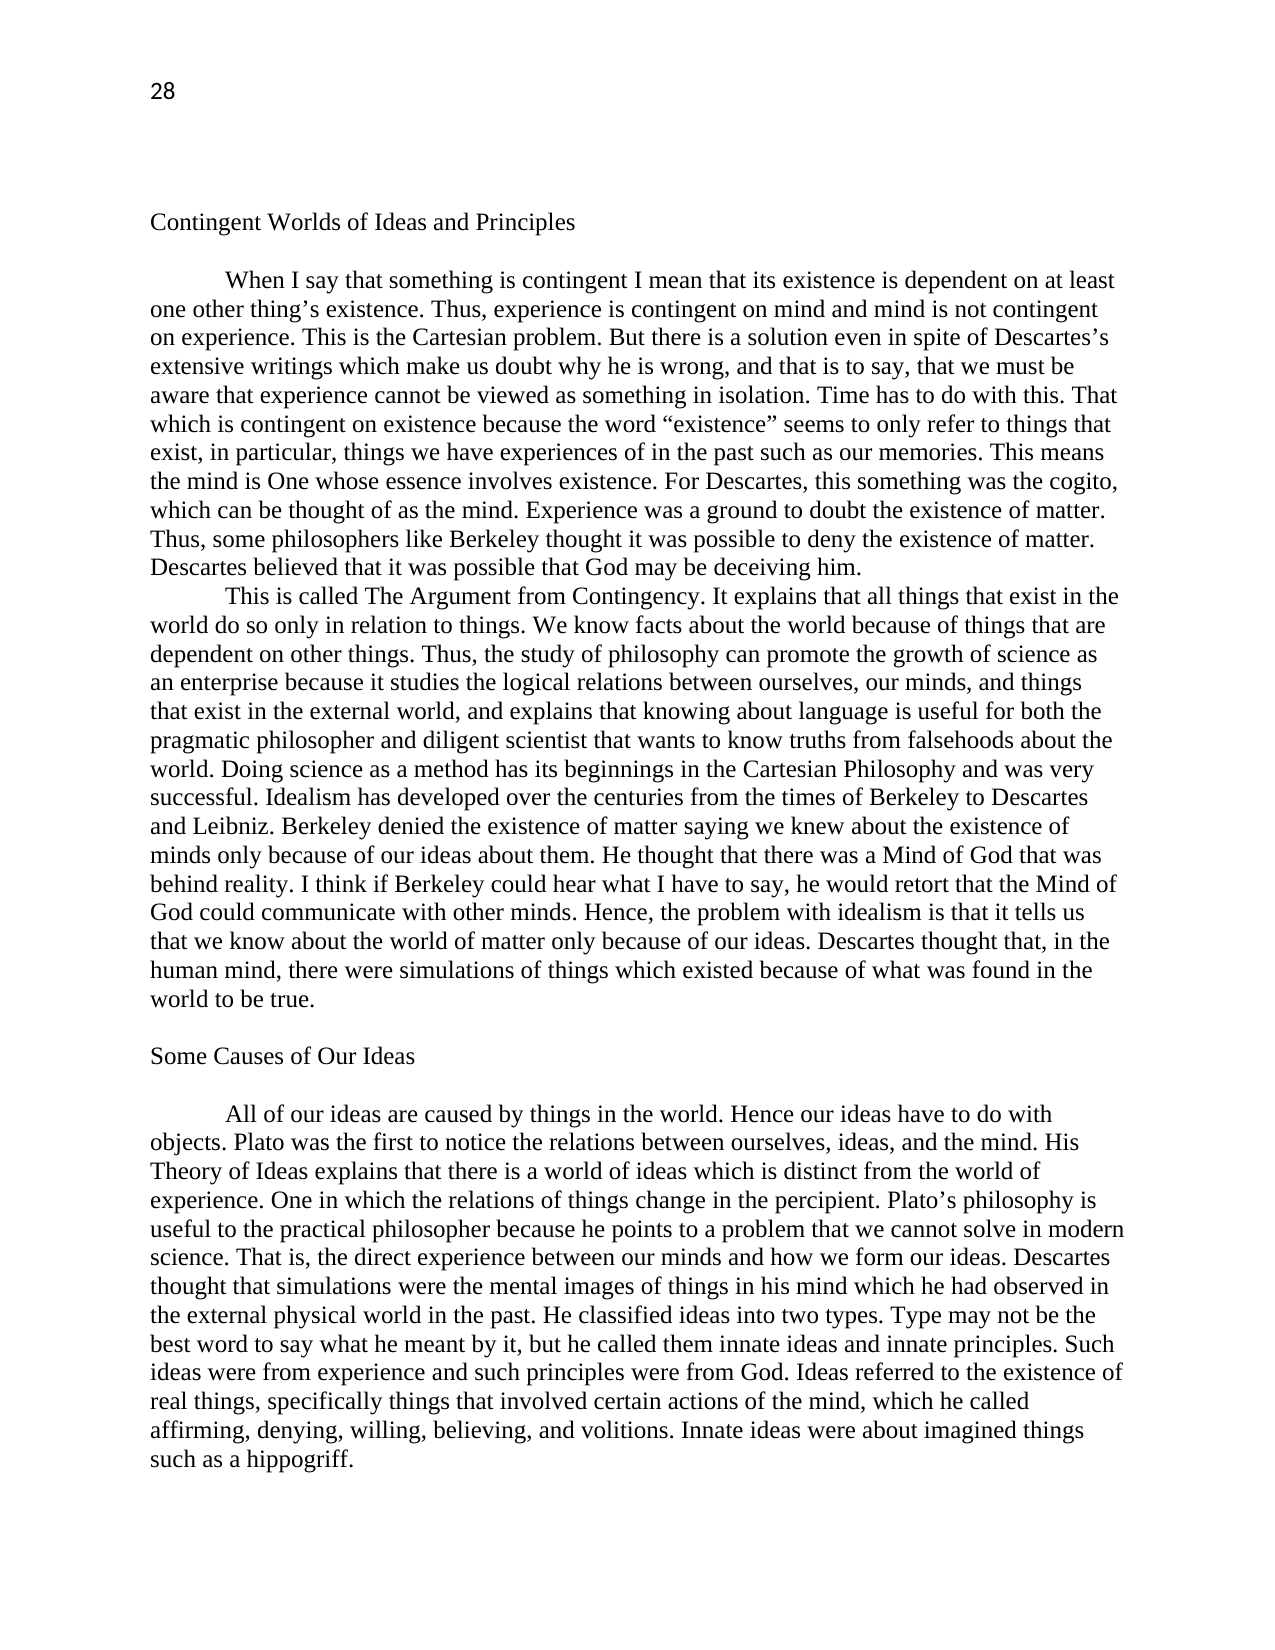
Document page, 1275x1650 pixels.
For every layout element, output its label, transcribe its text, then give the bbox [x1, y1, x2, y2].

text Some Causes of Our Ideas [150, 1041, 1125, 1070]
text Contingent Worlds of Ideas and Principles [150, 207, 1125, 236]
text When I say that something is contingent I mean that its existence is dependent on at least one other thing’s existence. Thus, experience is contingent on mind and mind is not contingent on experience. This is the Cartesian problem. But there is a solution even in spite of Descartes’s extensive writings which make us doubt why he is wrong, and that is to say, that we must be aware that experience cannot be viewed as something in isolation. Time has to do with this. That which is contingent on existence because the word “existence” seems to only refer to things that exist, in particular, things we have experiences of in the past such as our memories. This means the mind is One whose essence involves existence. For Descartes, this something was the cogito, which can be thought of as the mind. Experience was a ground to doubt the existence of matter. Thus, some philosophers like Berkeley thought it was possible to deny the existence of matter. Descartes believed that it was possible that God may be deceiving him. [150, 265, 1125, 581]
text All of our ideas are caused by things in the world. Hence our ideas have to do with objects. Plato was the first to notice the relations between ourselves, ideas, and the mind. His Theory of Ideas explains that there is a world of ideas which is distinct from the world of experience. One in which the relations of things change in the percipient. Plato’s philosophy is useful to the practical philosopher because he points to a problem that we cannot solve in modern science. That is, the direct experience between our minds and how we form our ideas. Descartes thought that simulations were the mental images of things in his mind which he had observed in the external physical world in the past. He classified ideas into two types. Type may not be the best word to say what he meant by it, but he called them innate ideas and innate principles. Such ideas were from experience and such principles were from God. Ideas referred to the existence of real things, specifically things that involved certain actions of the mind, which he called affirming, denying, willing, believing, and volitions. Innate ideas were about imagined things such as a hippogriff. [150, 1099, 1125, 1472]
text This is called The Argument from Contingency. It explains that all things that exist in the world do so only in relation to things. We know facts about the world because of things that are dependent on other things. Thus, the study of philosophy can promote the growth of science as an enterprise because it studies the logical relations between ourselves, our minds, and things that exist in the external world, and explains that knowing about language is useful for both the pragmatic philosopher and diligent scientist that wants to know truths from falsehoods about the world. Doing science as a method has its beginnings in the Cartesian Philosophy and was very successful. Idealism has developed over the centuries from the times of Berkeley to Descartes and Leibniz. Berkeley denied the existence of matter saying we knew about the existence of minds only because of our ideas about them. He thought that there was a Mind of God that was behind reality. I think if Berkeley could hear what I have to say, he would retort that the Mind of God could communicate with other minds. Hence, the problem with idealism is that it tells us that we know about the world of matter only because of our ideas. Descartes thought that, in the human mind, there were simulations of things which existed because of what was found in the world to be true. [150, 581, 1125, 1012]
